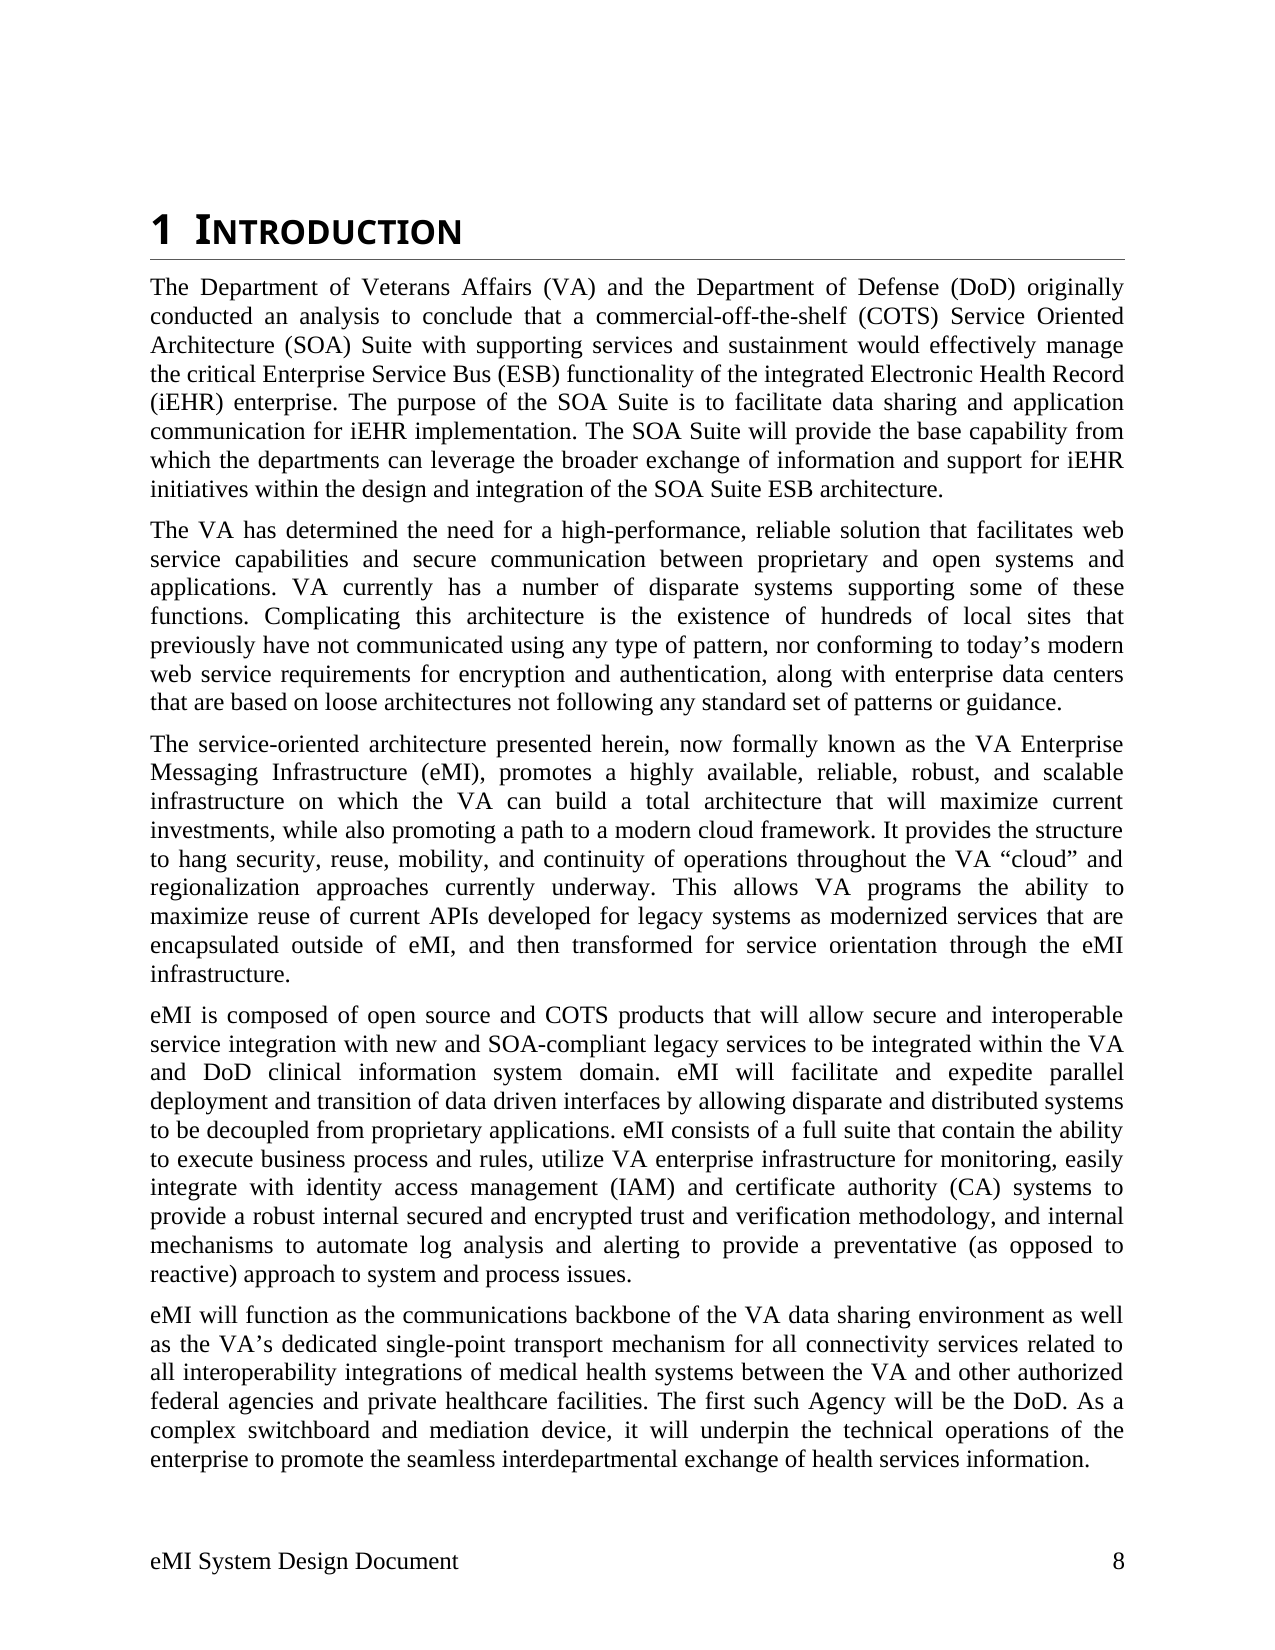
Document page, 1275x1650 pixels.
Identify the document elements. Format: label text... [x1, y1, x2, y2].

text eMI is composed of open source and COTS products that will allow secure and interoperable service integration with new and SOA-compliant legacy services to be integrated within the VA and DoD clinical information system domain. eMI will facilitate and expedite parallel deployment and transition of data driven interfaces by allowing disparate and distributed systems to be decoupled from proprietary applications. eMI consists of a full suite that contain the ability to execute business process and rules, utilize VA enterprise infrastructure for monitoring, easily integrate with identity access management (IAM) and certificate authority (CA) systems to provide a robust internal secured and encrypted trust and verification methodology, and internal mechanisms to automate log analysis and alerting to provide a preventative (as opposed to reactive) approach to system and process issues. [150, 1000, 1125, 1287]
text The Department of Veterans Affairs (VA) and the Department of Defense (DoD) originally conducted an analysis to conclude that a commercial-off-the-shelf (COTS) Service Oriented Architecture (SOA) Suite with supporting services and sustainment would effectively manage the critical Enterprise Service Bus (ESB) functionality of the integrated Electronic Health Record (iEHR) enterprise. The purpose of the SOA Suite is to facilitate data sharing and application communication for iEHR implementation. The SOA Suite will provide the base capability from which the departments can leverage the broader exchange of information and support for iEHR initiatives within the design and integration of the SOA Suite ESB architecture. [150, 272, 1125, 502]
text The VA has determined the need for a high-performance, reliable solution that facilitates web service capabilities and secure communication between proprietary and open systems and applications. VA currently has a number of disparate systems supporting some of these functions. Complicating this architecture is the existence of hundreds of local sites that previously have not communicated using any type of pattern, nor conforming to today’s modern web service requirements for encryption and authentication, along with enterprise data centers that are based on loose architectures not following any standard set of patterns or guidance. [150, 515, 1125, 716]
text The service-oriented architecture presented herein, now formally known as the VA Enterprise Messaging Infrastructure (eMI), promotes a highly available, reliable, robust, and scalable infrastructure on which the VA can build a total architecture that will maximize current investments, while also promoting a path to a modern cloud framework. It provides the structure to hang security, reuse, mobility, and continuity of operations throughout the VA “cloud” and regionalization approaches currently underway. This allows VA programs the ability to maximize reuse of current APIs developed for legacy systems as modernized services that are encapsulated outside of eMI, and then transformed for service orientation through the eMI infrastructure. [150, 729, 1125, 987]
text eMI will function as the communications backbone of the VA data sharing environment as well as the VA’s dedicated single-point transport mechanism for all connectivity services related to all interoperability integrations of medical health systems between the VA and other authorized federal agencies and private healthcare facilities. The first such Agency will be the DoD. As a complex switchboard and mediation device, it will underpin the technical operations of the enterprise to promote the seamless interdepartmental exchange of health services information. [150, 1300, 1125, 1472]
subtitle Introduction [150, 200, 1125, 259]
